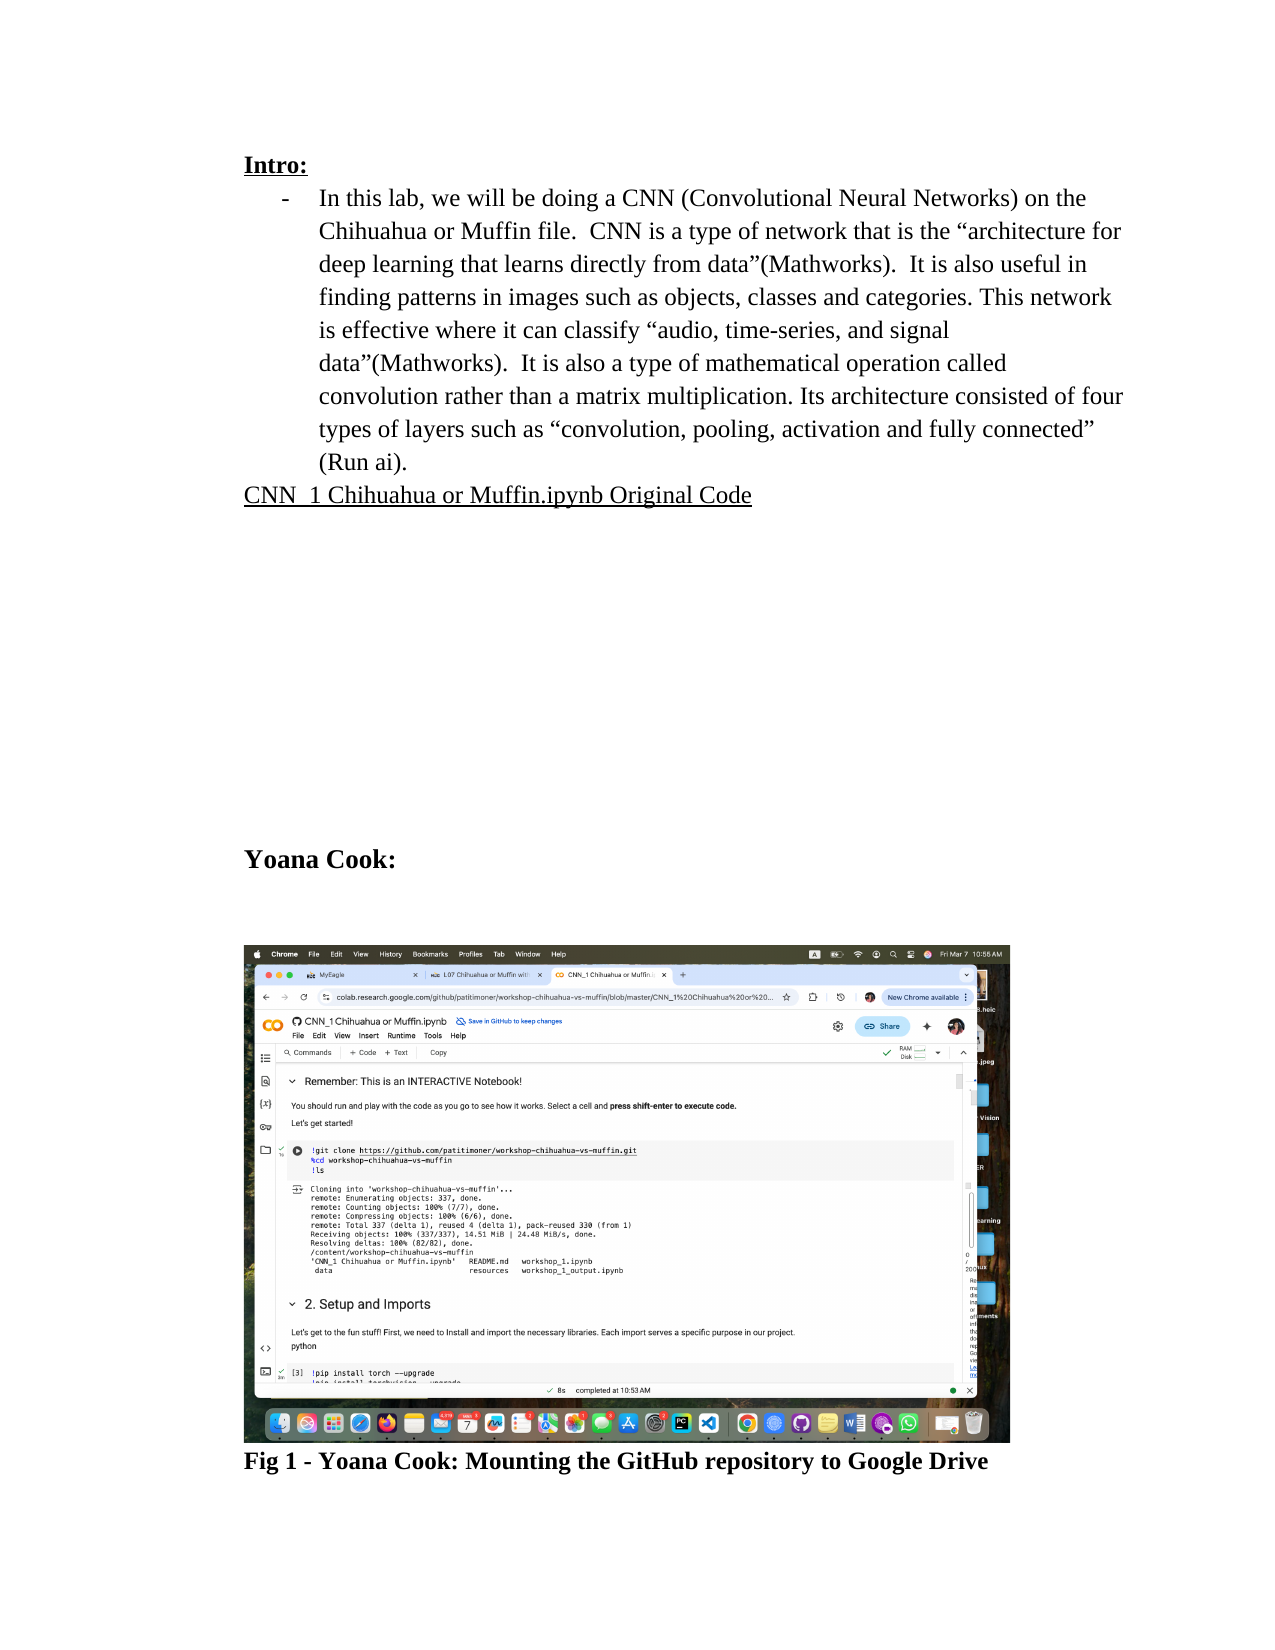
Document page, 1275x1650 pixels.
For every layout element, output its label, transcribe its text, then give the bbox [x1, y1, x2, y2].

text Intro: [244, 150, 1125, 179]
text Fig 1 - Yoana Cook: Mounting the GitHub repository to Google Drive [244, 1446, 1125, 1475]
text CNN_1 Chihuahua or Muffin.ipynb Original Code [244, 480, 1125, 509]
text Yoana Cook: [244, 843, 1125, 874]
list In this lab, we will be doing a CNN (Convolutional Neural Networks) on the Chihuahua or Muffin file. CNN is a type of network that is the “architecture for deep learning that learns directly from data”(Mathworks). It is also useful in finding patterns in images such as objects, classes and categories. This network is effective where it can classify “audio, time-series, and signal data”(Mathworks). It is also a type of mathematical operation called convolution rather than a matrix multiplication. Its architecture consisted of four types of layers such as “convolution, pooling, activation and fully connected” (Run ai). [281, 183, 1125, 476]
picture [243, 945, 1011, 1443]
